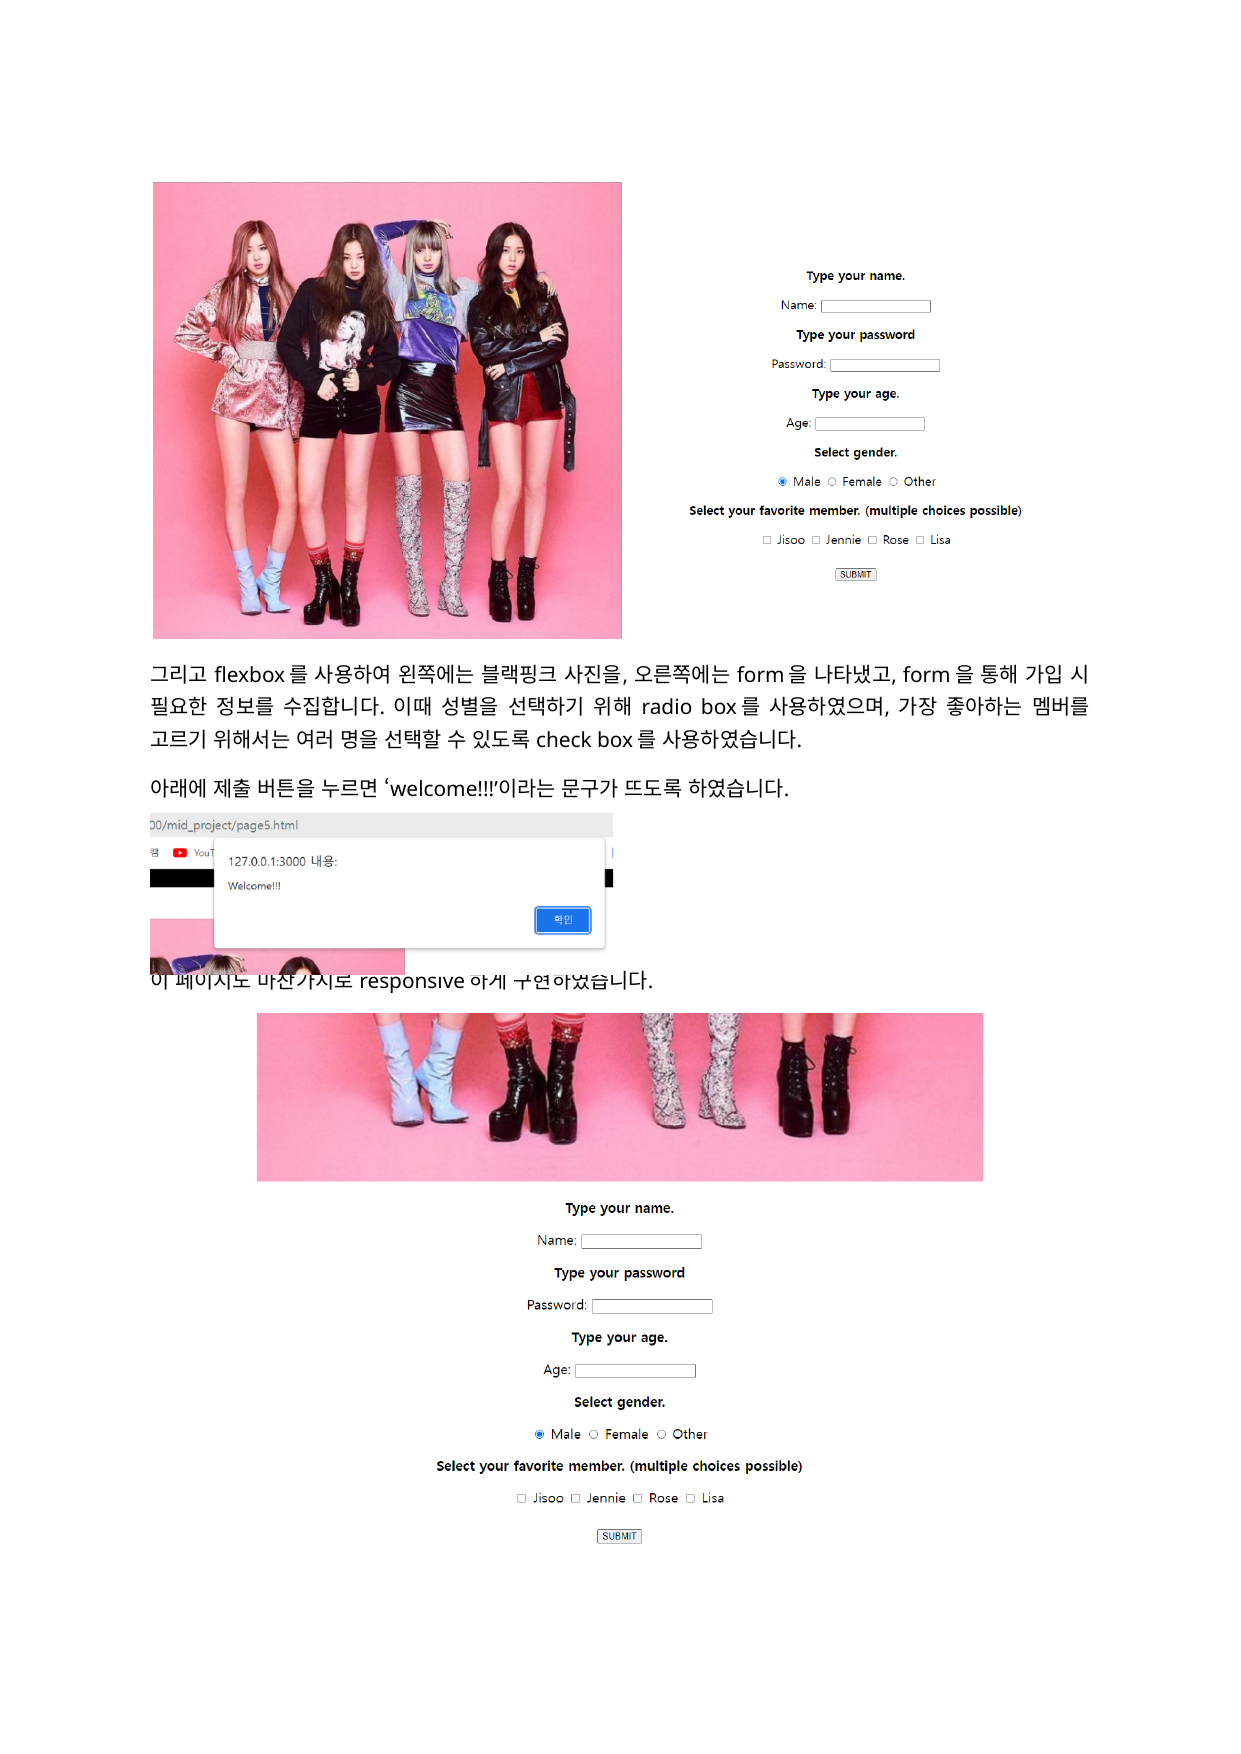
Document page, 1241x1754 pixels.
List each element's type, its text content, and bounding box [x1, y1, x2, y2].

text 아래에 제출 버튼을 누르면 ‘welcome!!!’이라는 문구가 뜨도록 하였습니다. [150, 773, 1090, 803]
picture [256, 1013, 984, 1552]
text 그리고 flexbox를 사용하여 왼쪽에는 블랙핑크 사진을, 오른쪽에는 form을 나타냈고, form을 통해 가입 시 필요한 정보를 수집합니다. 이때 성별을 선택하기 위해 radio box를 사용하였으며, 가장 좋아하는 멤버를 고르기 위해서는 여러 명을 선택할 수 있도록 check box를 사용하였습니다. [150, 658, 1090, 753]
picture [150, 177, 1091, 639]
picture [150, 811, 614, 975]
text 이 페이지도 마찬가지로 responsive하게 구현하였습니다. [150, 964, 1090, 994]
